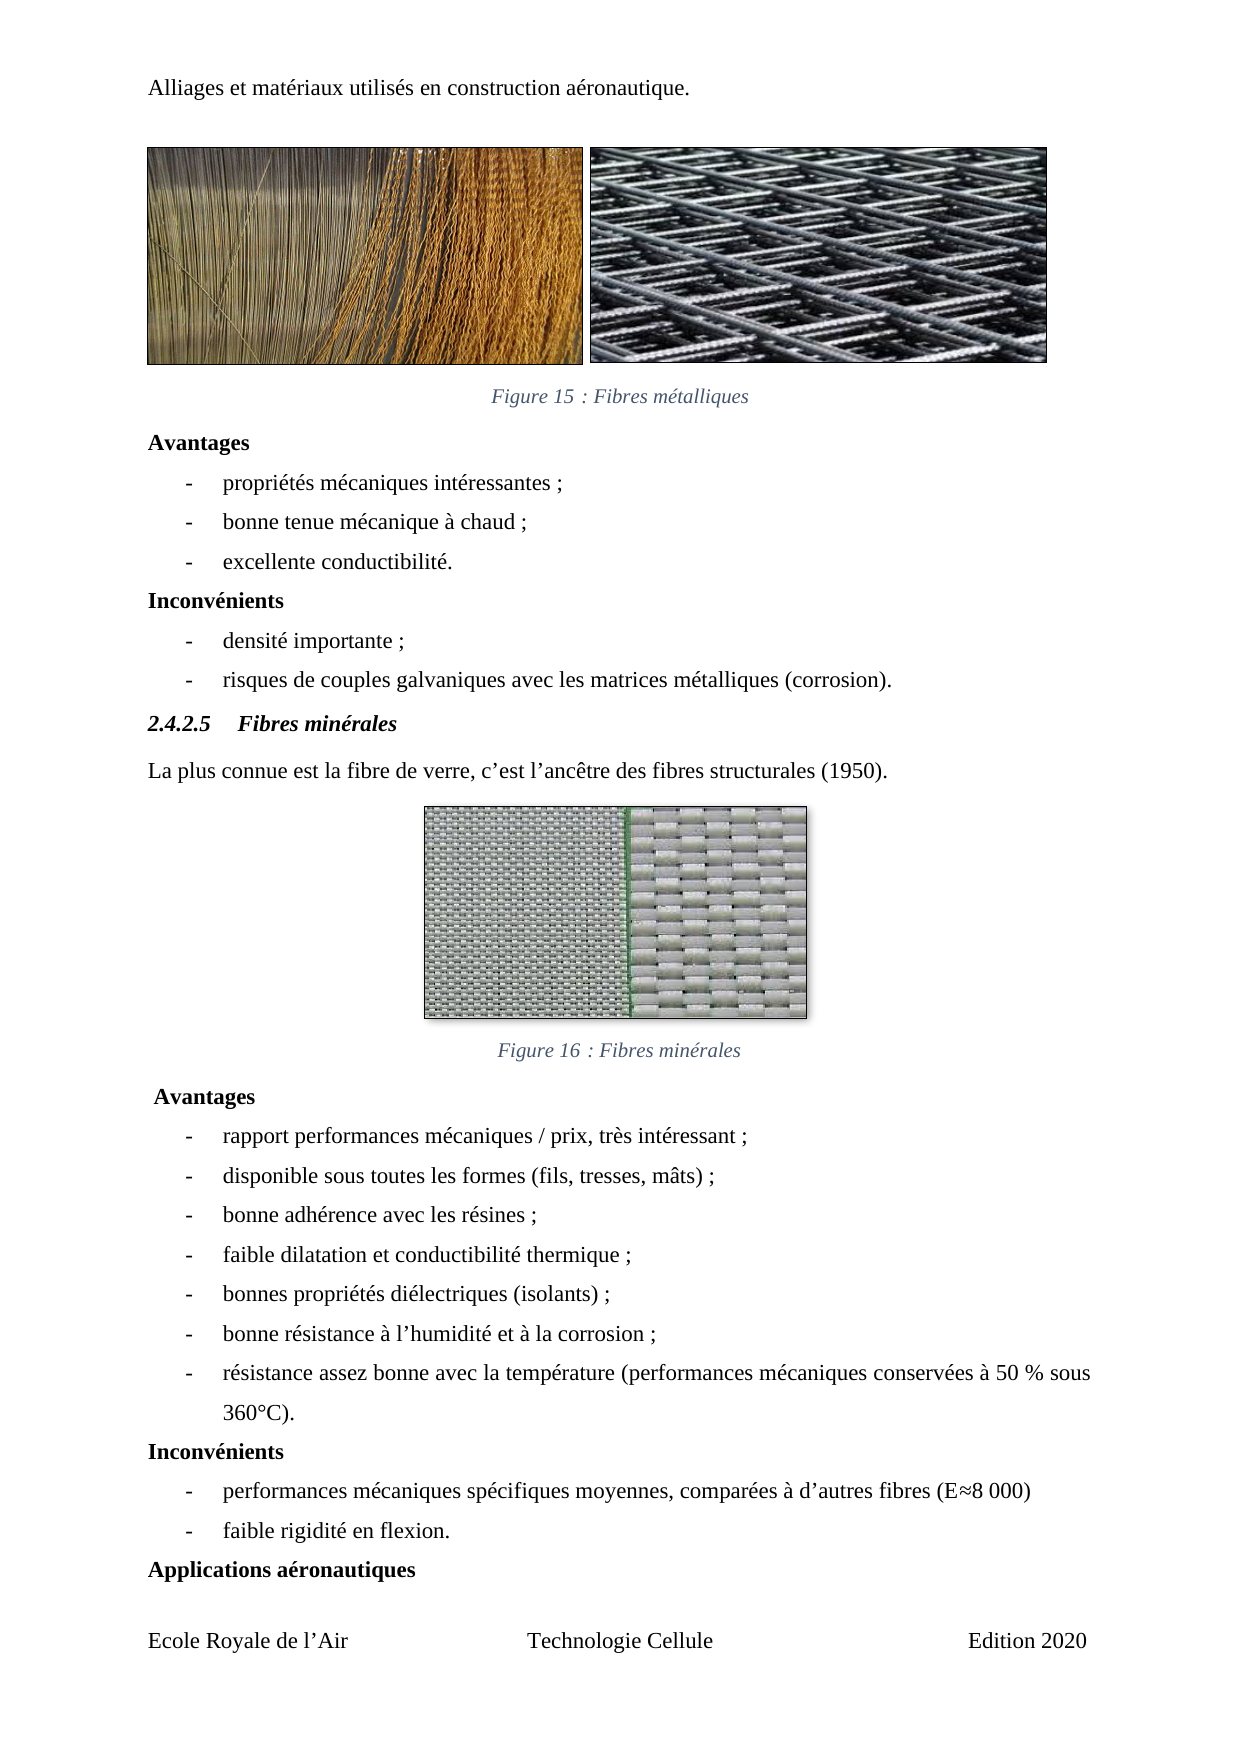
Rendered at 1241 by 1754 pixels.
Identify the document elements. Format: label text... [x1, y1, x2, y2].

text Avantages [148, 429, 1093, 456]
list excellente conductibilité. [185, 548, 1093, 574]
text La plus connue est la fibre de verre, c’est l’ancêtre des fibres structurales (1950). [148, 758, 1093, 784]
text Inconvénients [148, 587, 1093, 613]
list rapport performances mécaniques / prix, très intéressant ; [185, 1122, 1093, 1149]
subtitle Fibres minérales [148, 710, 1093, 736]
text Inconvénients [148, 1438, 1093, 1464]
list bonnes propriétés diélectriques (isolants) ; [185, 1280, 1093, 1307]
list faible rigidité en flexion. [185, 1517, 1093, 1543]
text Figure 16 : Fibres minérales [148, 1038, 1093, 1062]
text Applications aéronautiques [148, 1557, 1093, 1583]
list disponible sous toutes les formes (fils, tresses, mâts) ; [185, 1162, 1093, 1188]
list risques de couples galvaniques avec les matrices métalliques (corrosion). [185, 666, 1093, 692]
list bonne résistance à l’humidité et à la corrosion ; [185, 1320, 1093, 1346]
list performances mécaniques spécifiques moyennes, comparées à d’autres fibres (E≈8 000) [185, 1478, 1093, 1504]
list propriétés mécaniques intéressantes ; [185, 469, 1093, 495]
list bonne tenue mécanique à chaud ; [185, 508, 1093, 534]
list densité importante ; [185, 627, 1093, 653]
list faible dilatation et conductibilité thermique ; [185, 1241, 1093, 1267]
list bonne adhérence avec les résines ; [185, 1201, 1093, 1228]
list résistance assez bonne avec la température (performances mécaniques conservées à 50 % sous 360°C). [185, 1359, 1093, 1425]
text Figure 15 : Fibres métalliques [148, 384, 1093, 408]
text Avantages [148, 1083, 1093, 1109]
